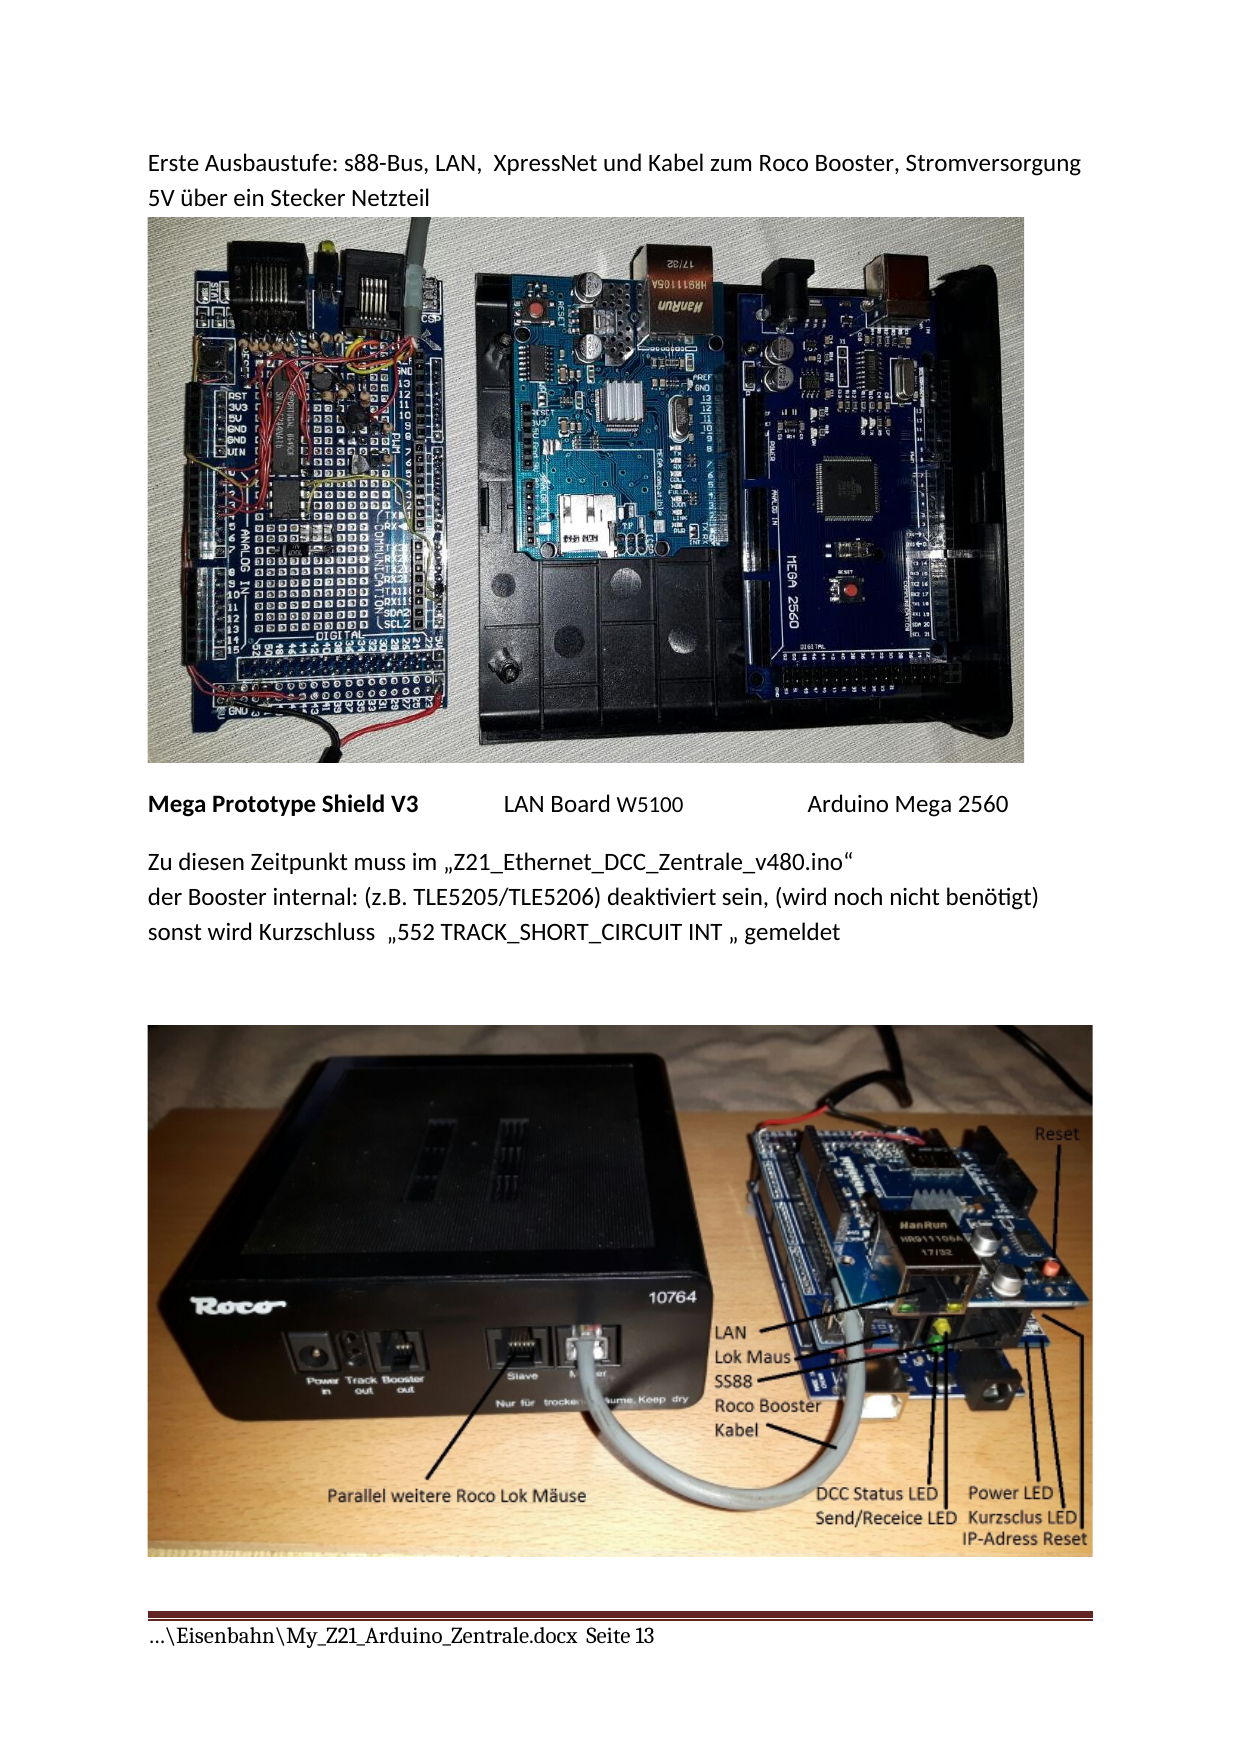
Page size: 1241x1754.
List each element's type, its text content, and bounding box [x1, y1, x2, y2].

picture [147, 217, 1025, 763]
text Zu diesen Zeitpunkt muss im „Z21_Ethernet_DCC_Zentrale_v480.ino“ der Booster internal: (z.B. TLE5205/TLE5206) deaktiviert sein, (wird noch nicht benötigt) sonst wird Kurzschluss „552 TRACK_SHORT_CIRCUIT INT „ gemeldet [148, 846, 1093, 947]
text Mega Prototype Shield V3 LAN Board W5100 Arduino Mega 2560 [148, 788, 1093, 818]
picture [147, 1025, 1093, 1557]
